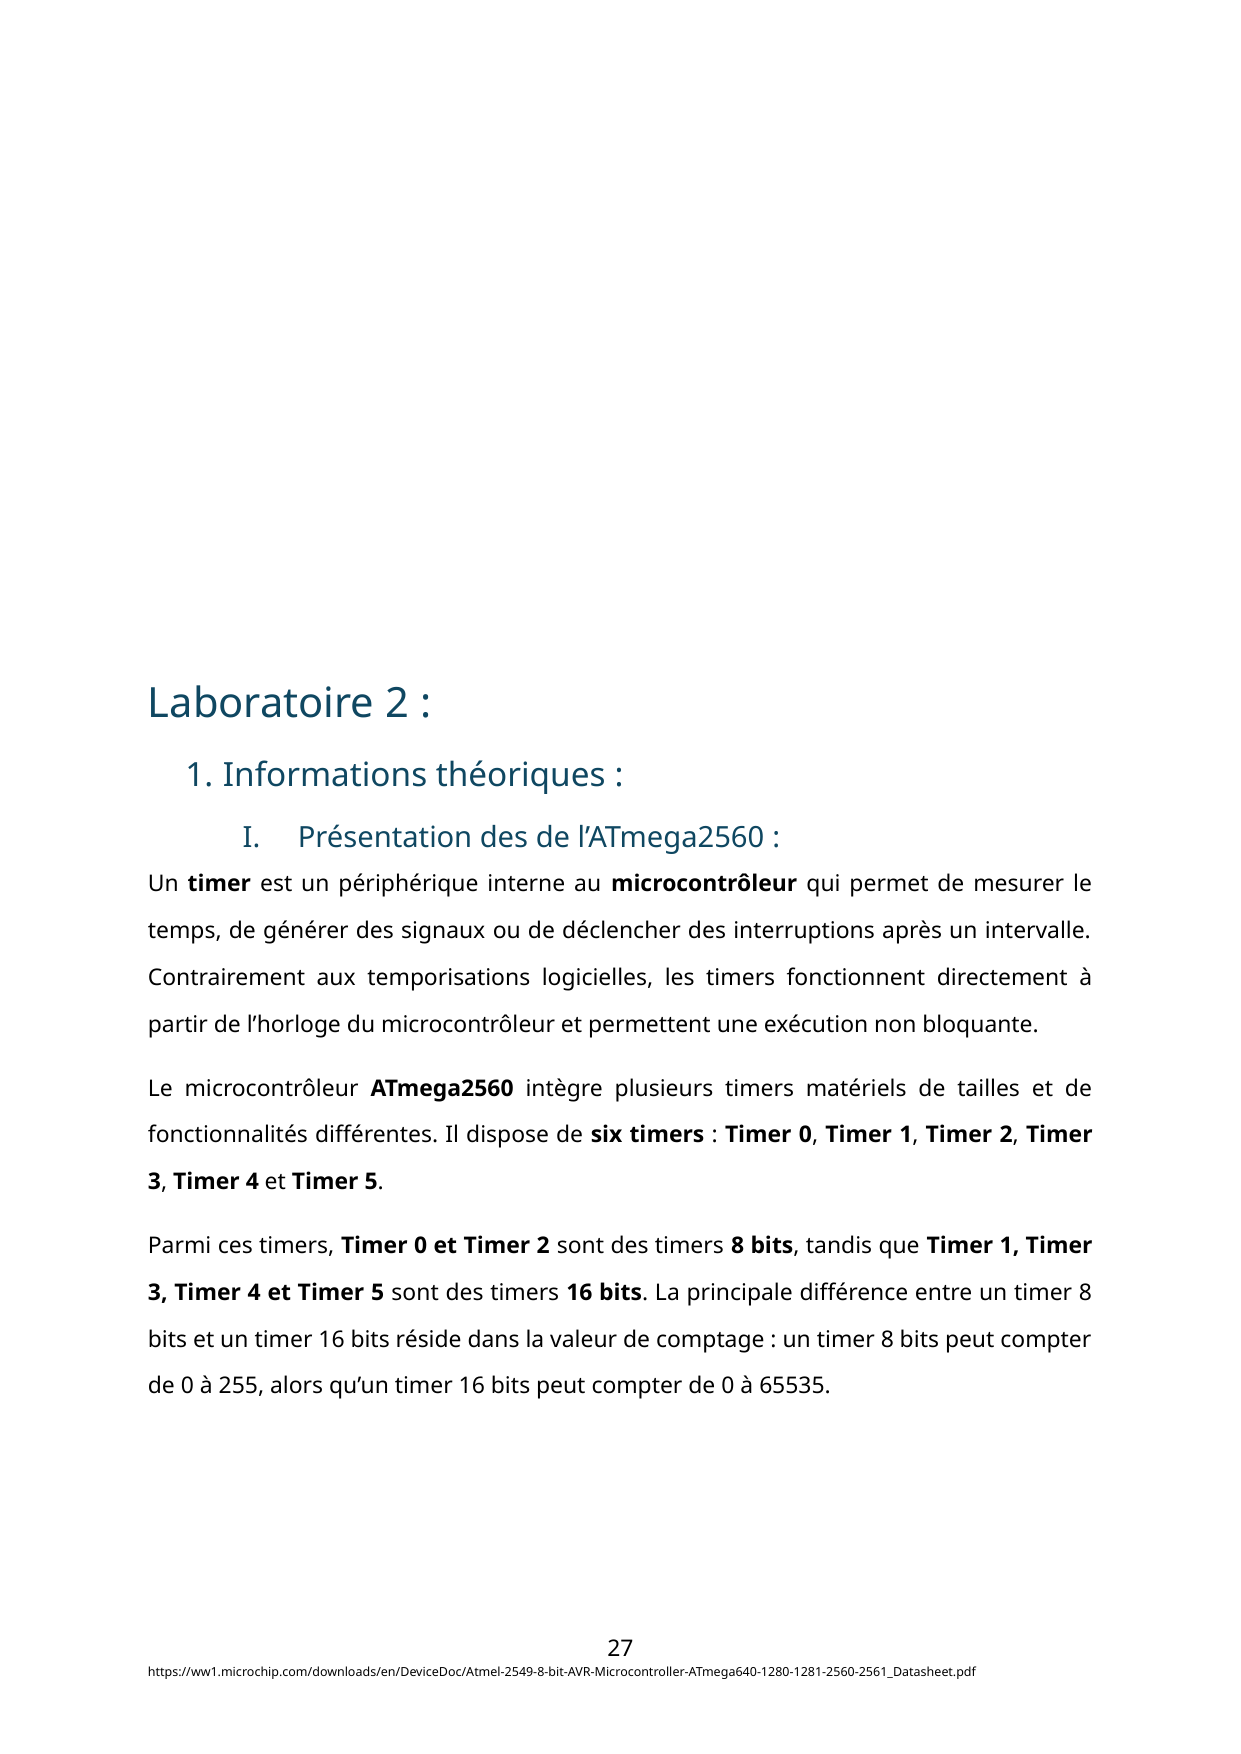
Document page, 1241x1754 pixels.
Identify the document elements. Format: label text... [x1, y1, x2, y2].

text Le microcontrôleur ATmega2560 intègre plusieurs timers matériels de tailles et de fonctionnalités différentes. Il dispose de six timers : Timer 0, Timer 1, Timer 2, Timer 3, Timer 4 et Timer 5. [148, 1071, 1093, 1196]
subtitle Laboratoire 2 : [148, 673, 1093, 729]
subtitle Informations théoriques : [185, 751, 1093, 796]
text Un timer est un périphérique interne au microcontrôleur qui permet de mesurer le temps, de générer des signaux ou de déclencher des interruptions après un intervalle. Contrairement aux temporisations logicielles, les timers fonctionnent directement à partir de l’horloge du microcontrôleur et permettent une exécution non bloquante. [148, 867, 1093, 1039]
subtitle Présentation des de l’ATmega2560 : [260, 816, 1093, 856]
text Parmi ces timers, Timer 0 et Timer 2 sont des timers 8 bits, tandis que Timer 1, Timer 3, Timer 4 et Timer 5 sont des timers 16 bits. La principale différence entre un timer 8 bits et un timer 16 bits réside dans la valeur de comptage : un timer 8 bits peut compter de 0 à 255, alors qu’un timer 16 bits peut compter de 0 à 65535. [148, 1229, 1093, 1401]
